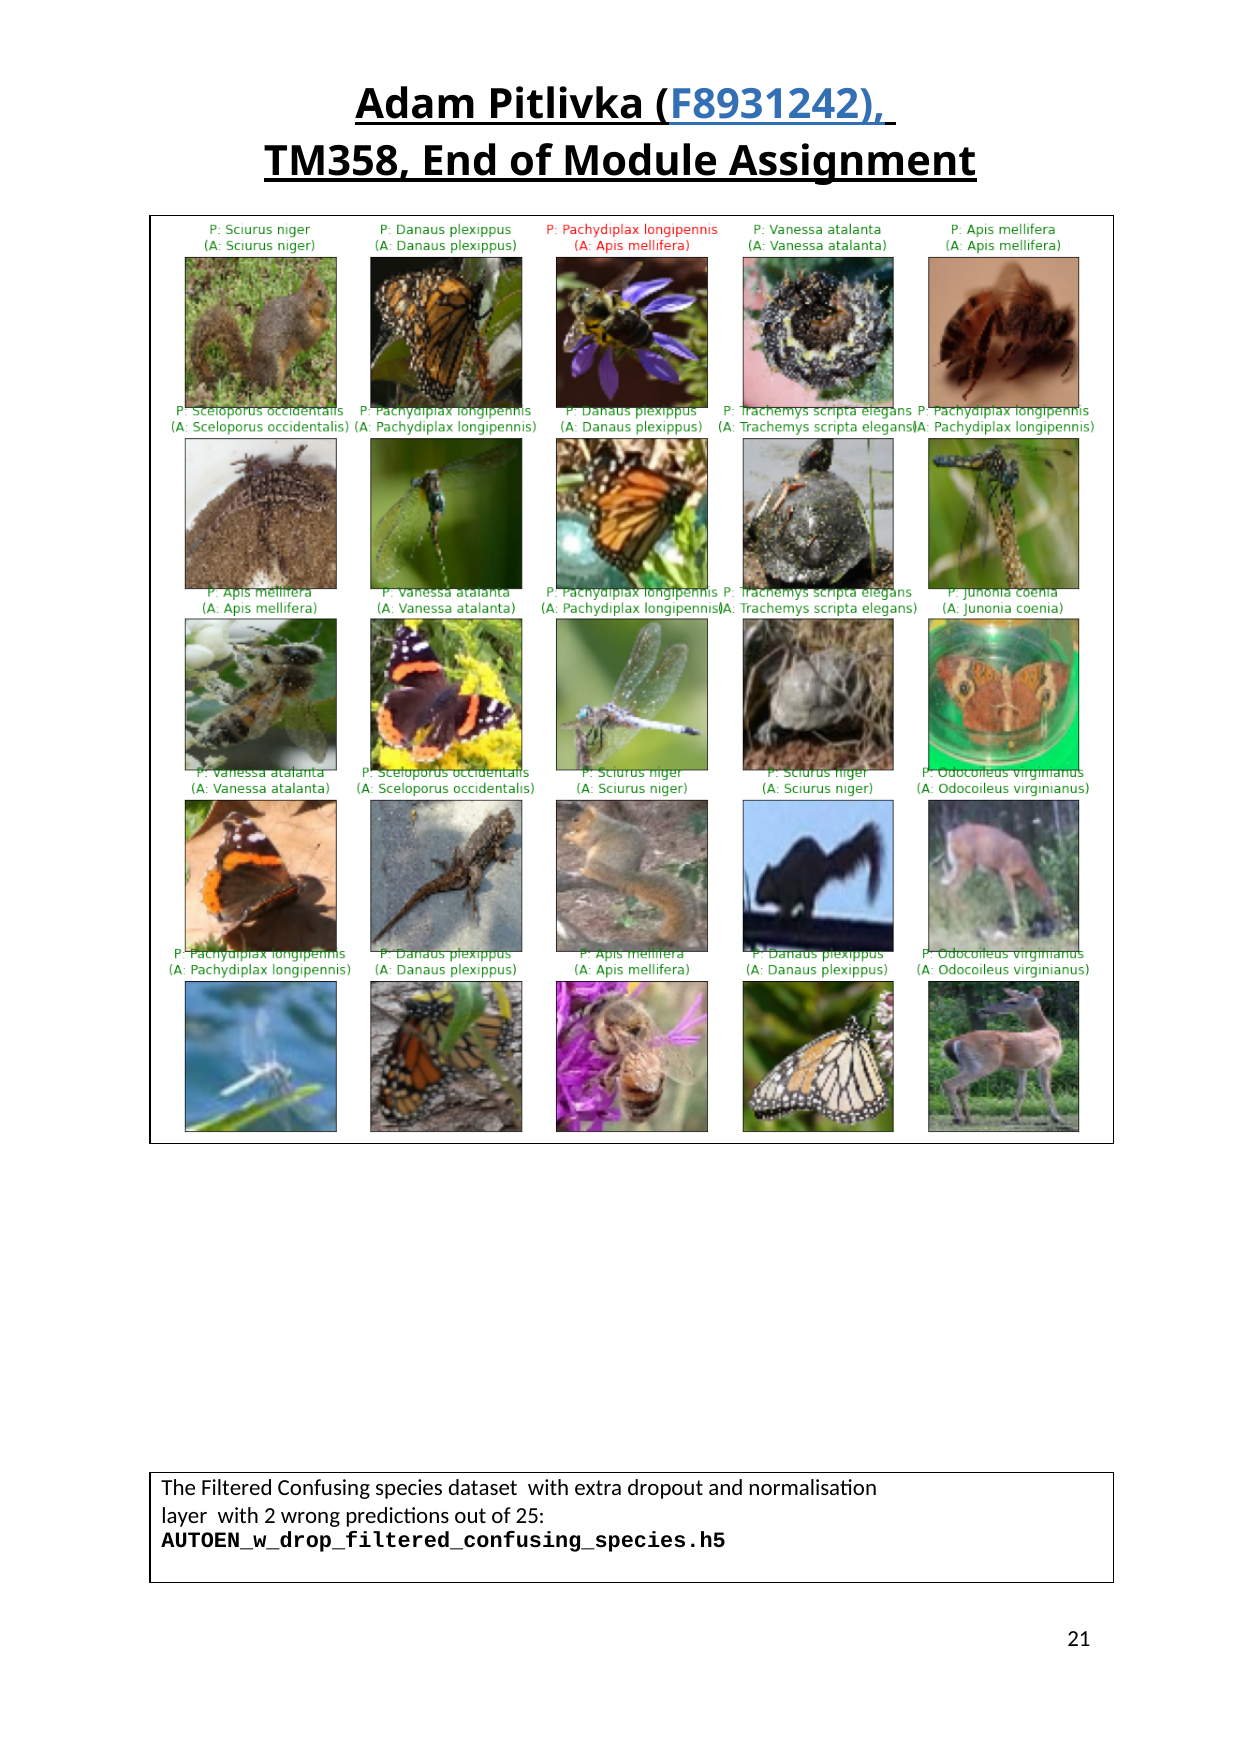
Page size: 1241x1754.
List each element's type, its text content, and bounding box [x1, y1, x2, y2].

picture [161, 216, 1102, 1143]
table_header The Filtered Confusing species dataset with extra dropout and normalisation layer with 2 wrong predictions out of 25: AUTOEN_w_drop_filtered_confusing_species.h5 [151, 1473, 1113, 1582]
table_cell [151, 216, 161, 1143]
table_cell [1102, 216, 1113, 1143]
